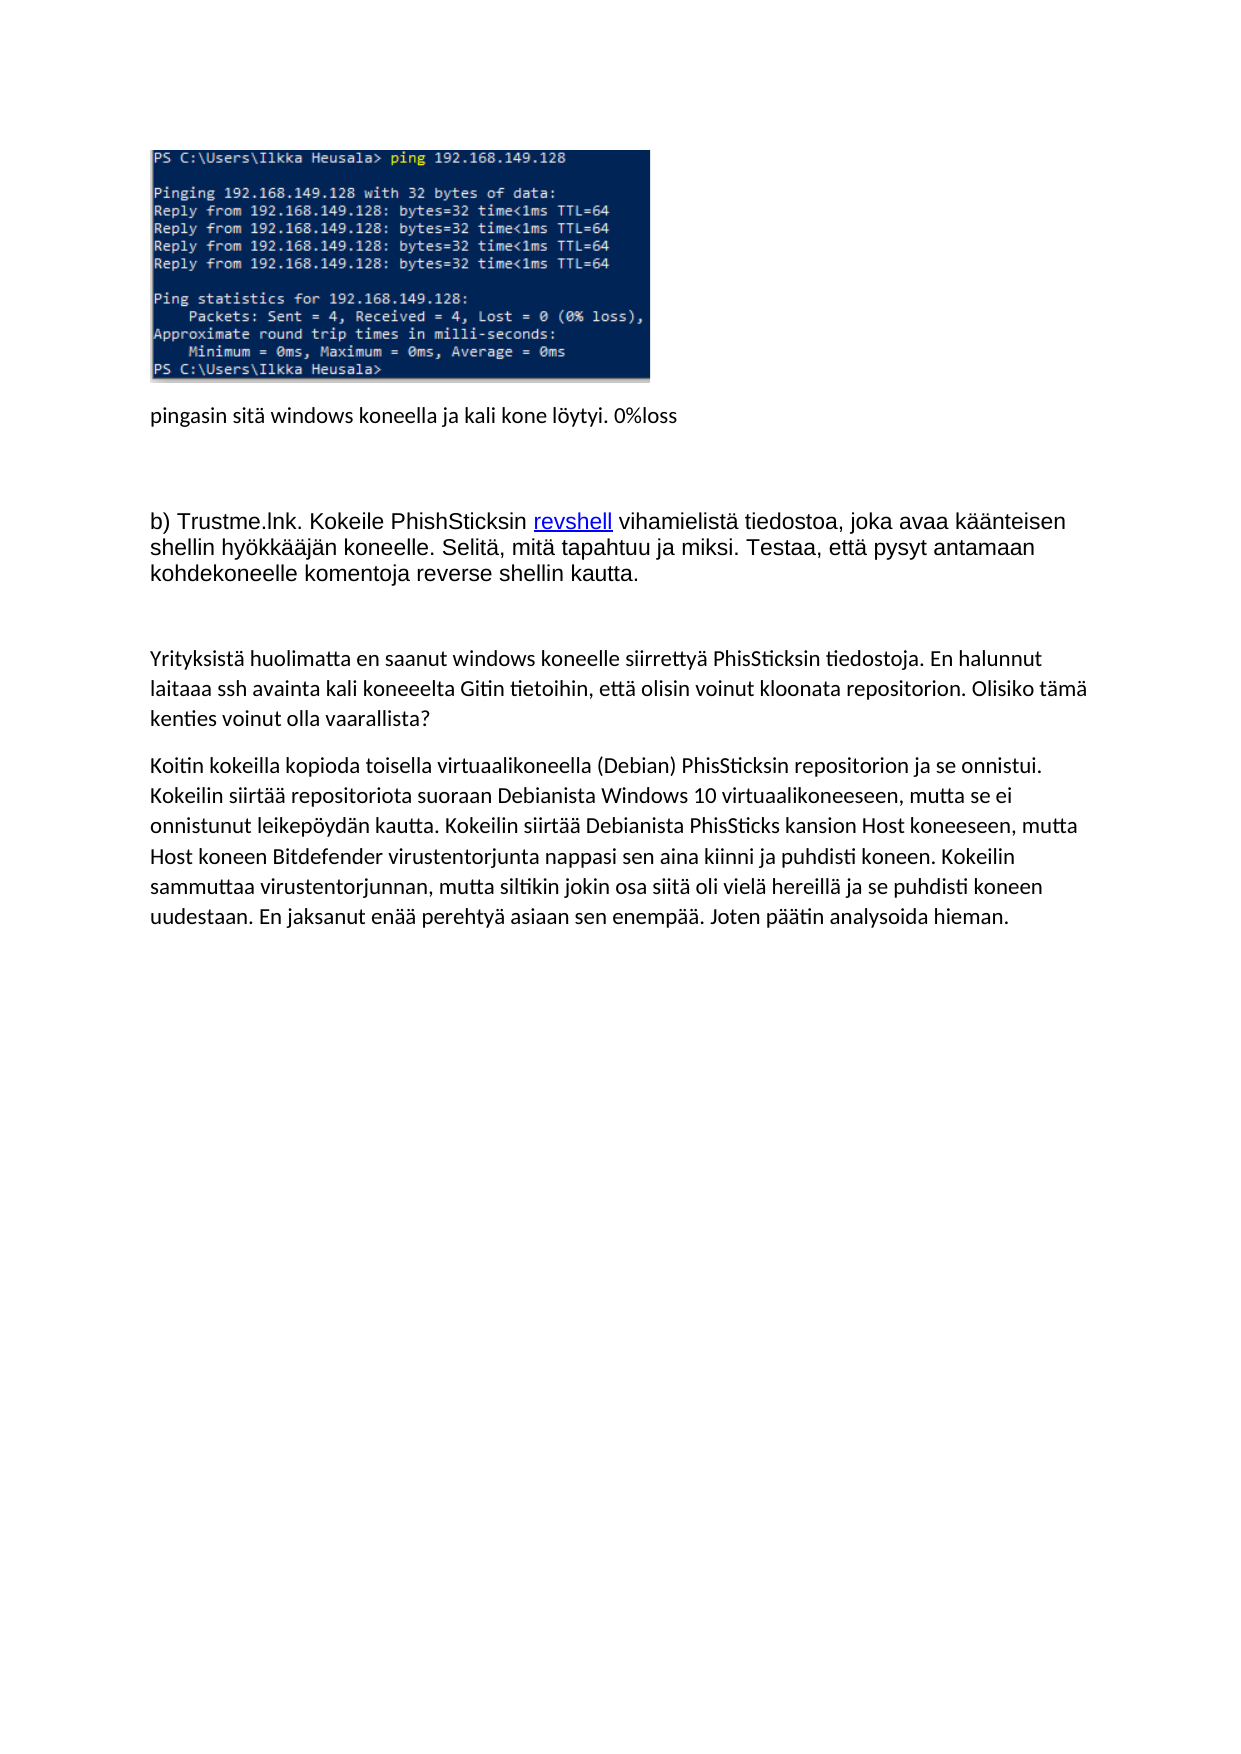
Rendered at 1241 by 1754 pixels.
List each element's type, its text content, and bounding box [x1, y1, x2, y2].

text Koitin kokeilla kopioda toisella virtuaalikoneella (Debian) PhisSticksin repositorion ja se onnistui. Kokeilin siirtää repositoriota suoraan Debianista Windows 10 virtuaalikoneeseen, mutta se ei onnistunut leikepöydän kautta. Kokeilin siirtää Debianista PhisSticks kansion Host koneeseen, mutta Host koneen Bitdefender virustentorjunta nappasi sen aina kiinni ja puhdisti koneen. Kokeilin sammuttaa virustentorjunnan, mutta siltikin jokin osa siitä oli vielä hereillä ja se puhdisti koneen uudestaan. En jaksanut enää perehtyä asiaan sen enempää. Joten päätin analysoida hieman. [150, 751, 1090, 930]
picture [150, 150, 650, 383]
text b) Trustme.lnk. Kokeile PhishSticksin revshell vihamielistä tiedostoa, joka avaa käänteisen shellin hyökkääjän koneelle. Selitä, mitä tapahtuu ja miksi. Testaa, että pysyt antamaan kohdekoneelle komentoja reverse shellin kautta. [150, 508, 1090, 615]
text pingasin sitä windows koneella ja kali kone löytyi. 0%loss [150, 401, 1090, 429]
text Yrityksistä huolimatta en saanut windows koneelle siirrettyä PhisSticksin tiedostoja. En halunnut laitaaa ssh avainta kali koneeelta Gitin tietoihin, että olisin voinut kloonata repositorion. Olisiko tämä kenties voinut olla vaarallista? [150, 644, 1090, 732]
